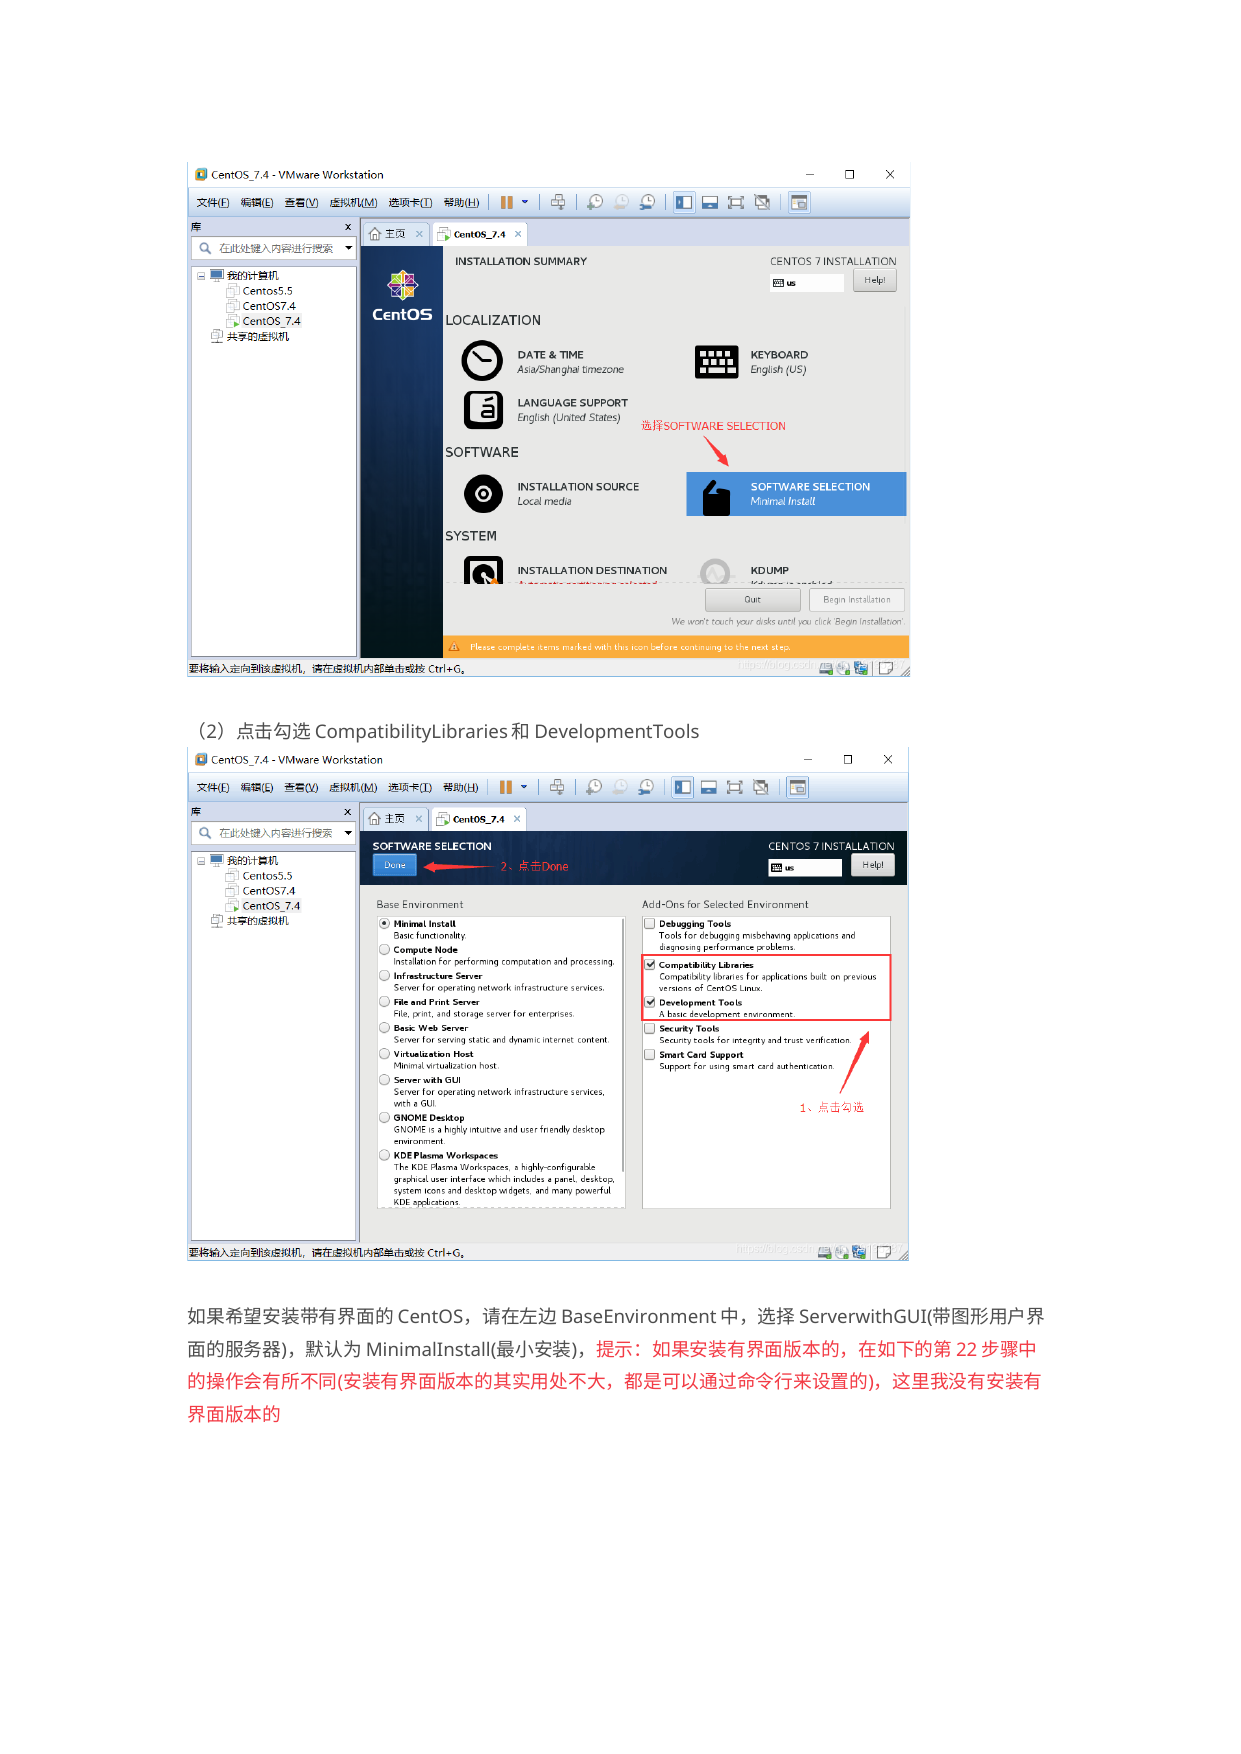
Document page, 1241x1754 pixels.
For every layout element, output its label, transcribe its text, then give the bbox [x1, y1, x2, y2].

picture [187, 747, 909, 1261]
picture [187, 162, 911, 677]
text （2）点击勾选CompatibilityLibraries和DevelopmentTools [187, 714, 1053, 747]
text 如果希望安装带有界面的CentOS，请在左边BaseEnvironment中，选择ServerwithGUI(带图形用户界面的服务器)，默认为MinimalInstall(最小安装)，提示：如果安装有界面版本的，在如下的第22步骤中的操作会有所不同(安装有界面版本的其实用处不大，都是可以通过命令行来设置的)，这里我没有安装有界面版本的 [187, 1299, 1053, 1429]
